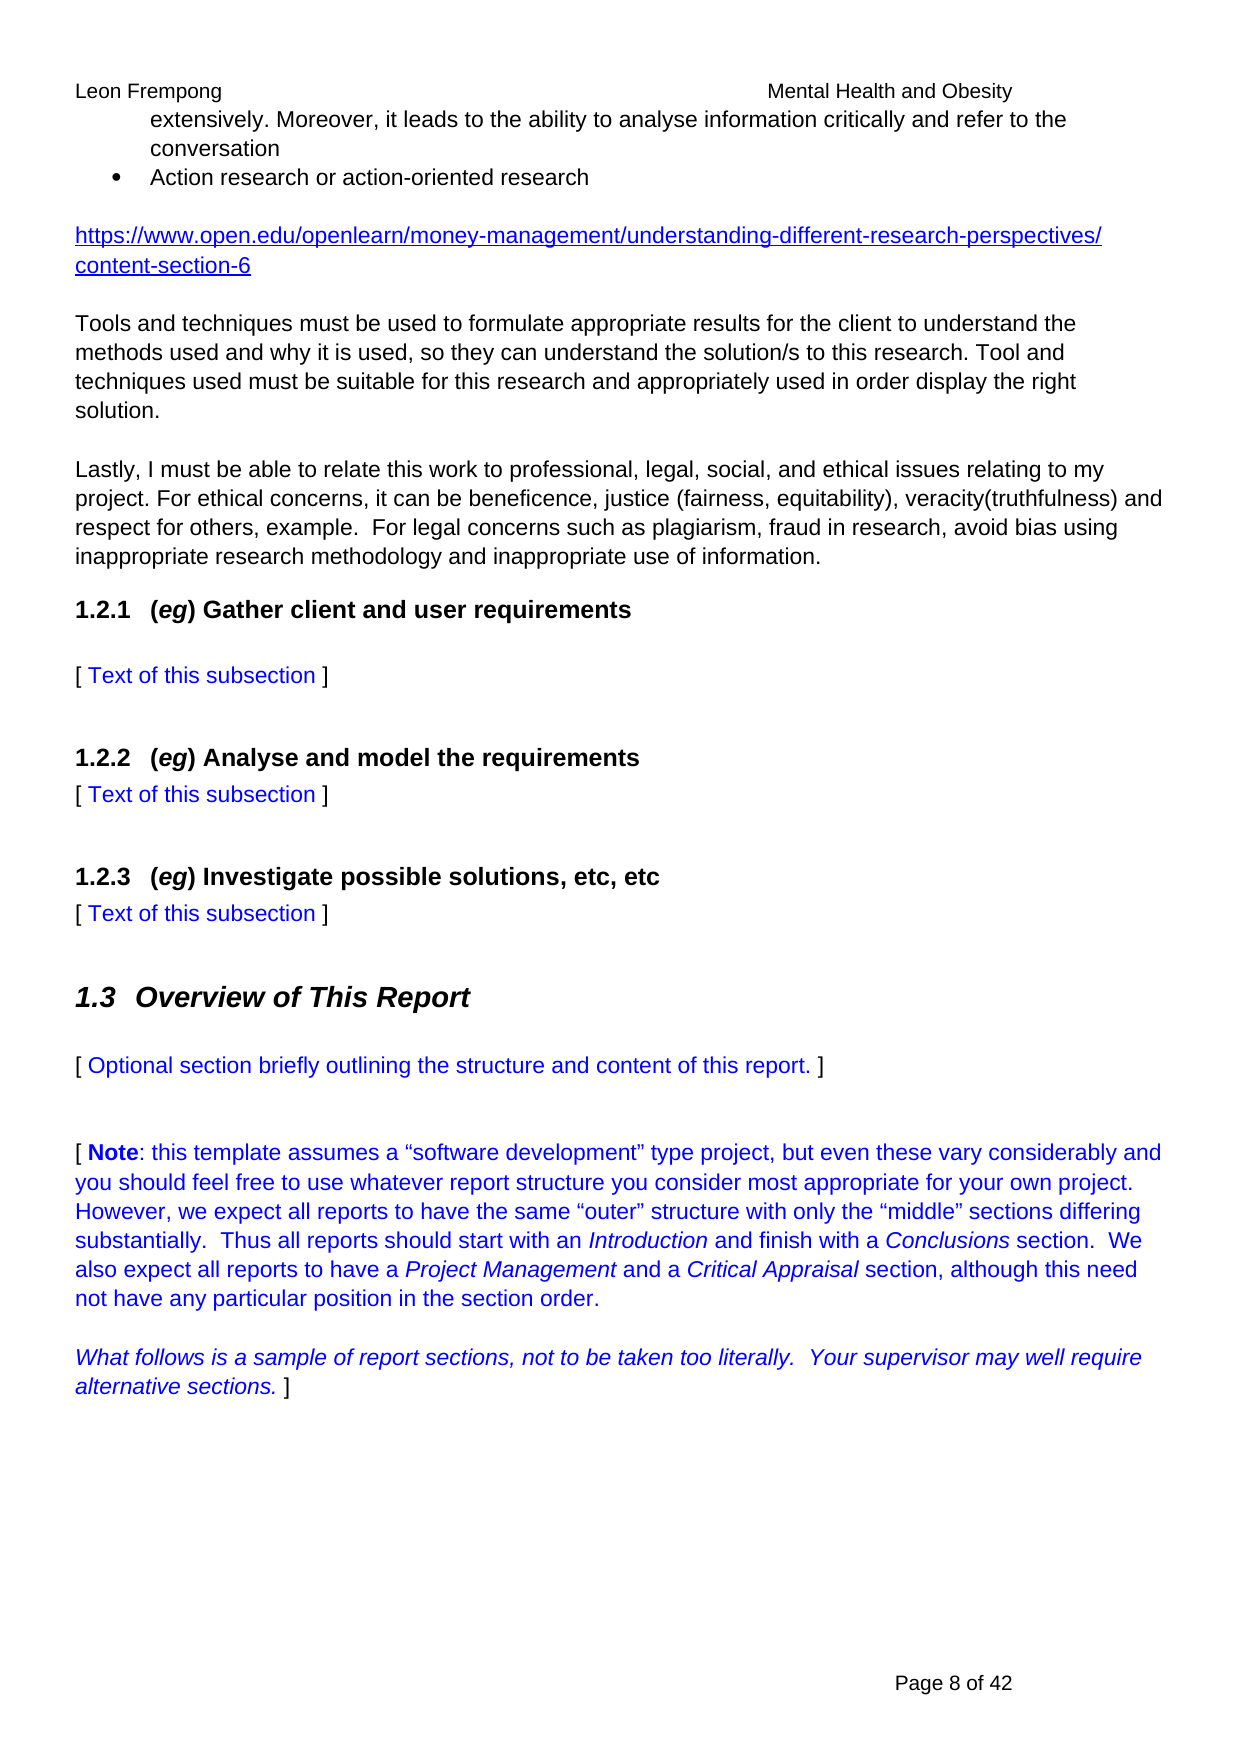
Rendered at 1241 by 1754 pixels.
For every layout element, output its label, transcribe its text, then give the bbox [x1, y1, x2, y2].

text [ Note: this template assumes a “software development” type project, but even these vary considerably and you should feel free to use whatever report structure you consider most appropriate for your own project. However, we expect all reports to have the same “outer” structure with only the “middle” sections differing substantially. Thus all reports should start with an Introduction and finish with a Conclusions section. We also expect all reports to have a Project Management and a Critical Appraisal section, although this need not have any particular position in the section order. [75, 1137, 1165, 1312]
text [ Optional section briefly outlining the structure and content of this report. ] [75, 1049, 1165, 1078]
subtitle (eg) Gather client and user requirements [75, 595, 1165, 624]
text Tools and techniques must be used to formulate appropriate results for the client to understand the methods used and why it is used, so they can understand the solution/s to this research. Tool and techniques used must be suitable for this research and appropriately used in order display the right solution. [75, 307, 1165, 424]
text Lastly, I must be able to relate this work to professional, legal, social, and ethical issues relating to my project. For ethical concerns, it can be beneficence, justice (fairness, equitability), veracity(truthfulness) and respect for others, example. For legal concerns such as plagiarism, fraud in research, avoid bias using inappropriate research methodology and inappropriate use of information. [75, 453, 1165, 570]
text What follows is a sample of report sections, not to be taken too literally. Your supervisor may well require alternative sections. ] [75, 1341, 1165, 1399]
subtitle (eg) Investigate possible solutions, etc, etc [75, 861, 1165, 891]
subtitle (eg) Analyse and model the requirements [75, 743, 1165, 772]
text [ Text of this subsection ] [75, 897, 1165, 926]
text [ Text of this subsection ] [75, 659, 1165, 688]
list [112, 103, 1165, 161]
text https://www.open.edu/openlearn/money-management/understanding-different-research-perspectives/content-section-6 [75, 220, 1165, 278]
text [ Text of this subsection ] [75, 778, 1165, 807]
subtitle Overview of This Report [75, 980, 1165, 1014]
list Action research or action-oriented research [112, 161, 1165, 191]
